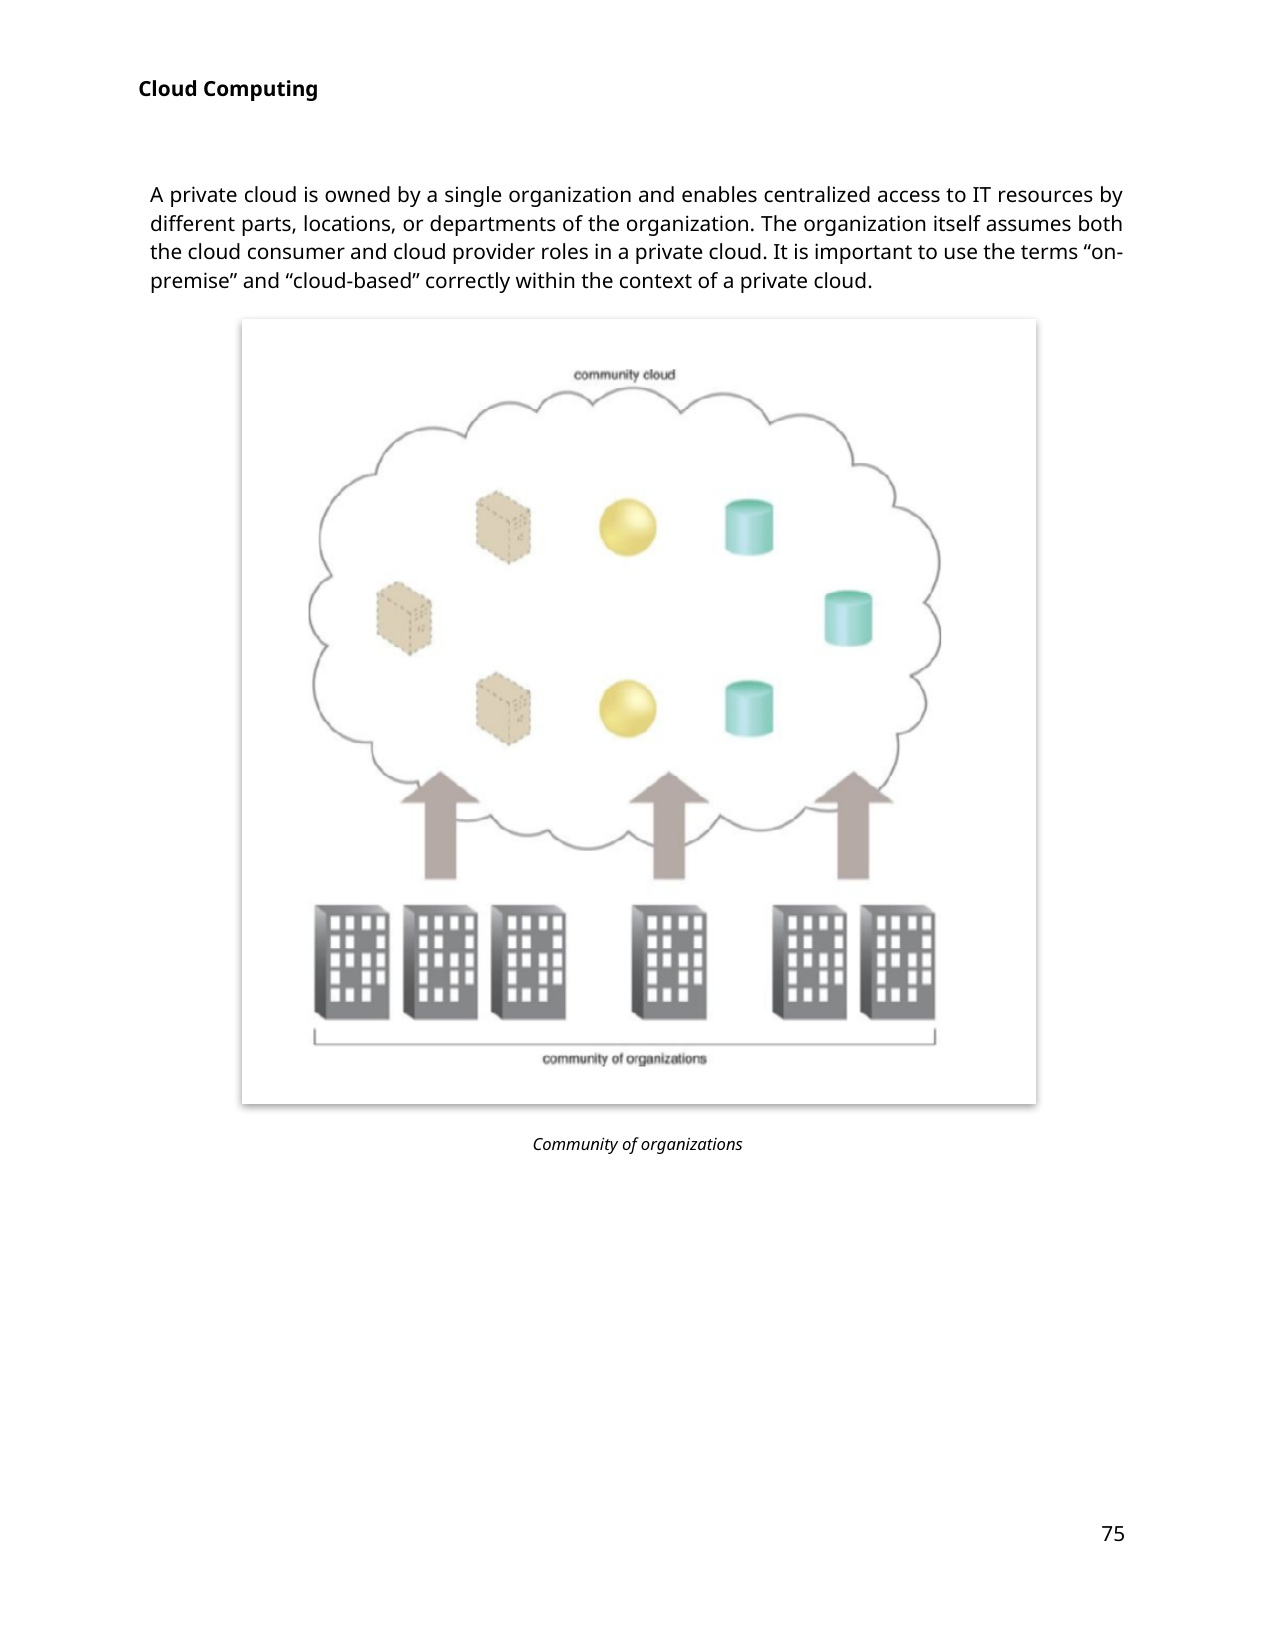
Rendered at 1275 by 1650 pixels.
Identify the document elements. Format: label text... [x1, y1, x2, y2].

text Community of organizations [150, 1133, 1125, 1156]
text A private cloud is owned by a single organization and enables centralized access to IT resources by different parts, locations, or departments of the organization. The organization itself assumes both the cloud consumer and cloud provider roles in a private cloud. It is important to use the terms “on-premise” and “cloud-based” correctly within the context of a private cloud. [150, 181, 1125, 294]
picture [256, 334, 1021, 1090]
